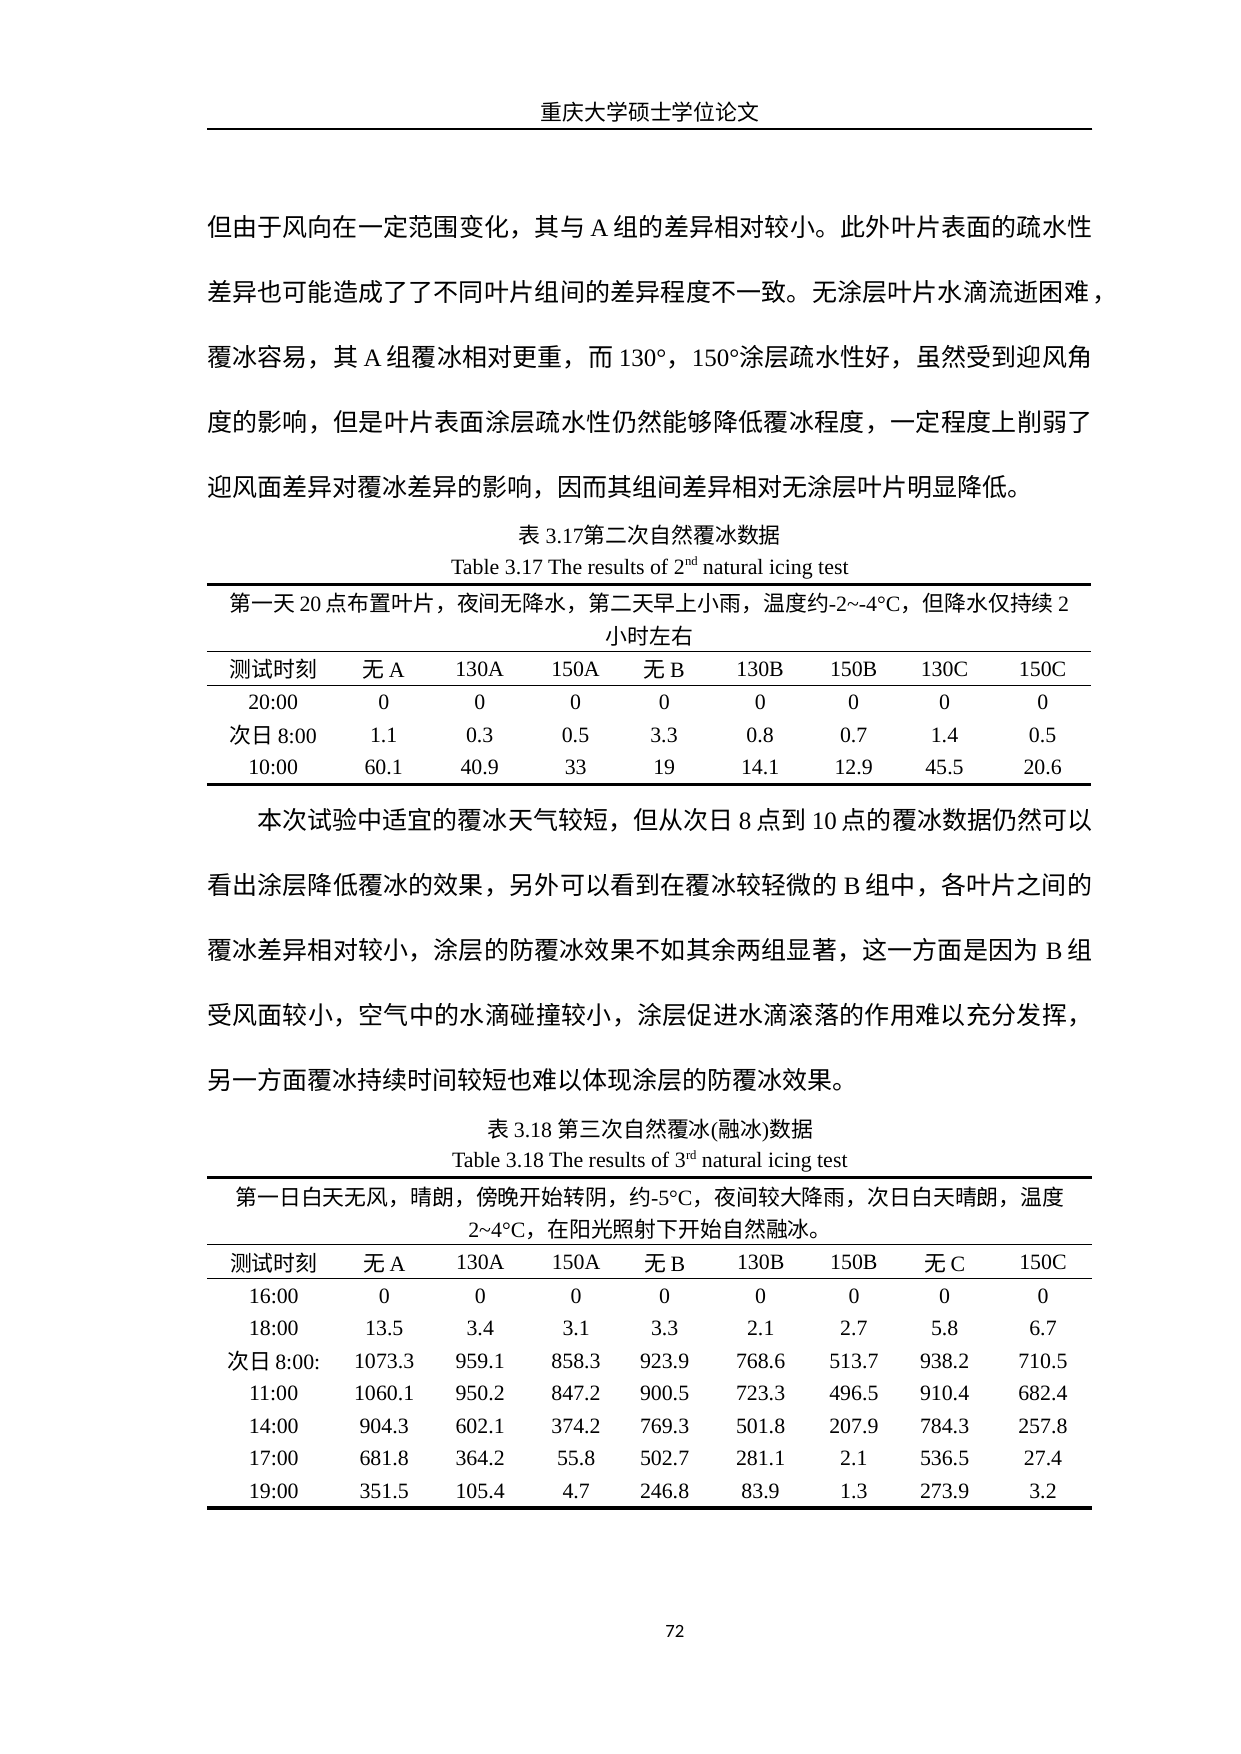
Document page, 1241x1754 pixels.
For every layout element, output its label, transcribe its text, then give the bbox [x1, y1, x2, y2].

table_cell 496.5 [812, 1376, 895, 1409]
table_cell 681.8 [340, 1441, 428, 1474]
table_cell 150B [812, 652, 895, 684]
table_cell 536.5 [895, 1441, 993, 1474]
table_cell 0 [812, 686, 895, 718]
table_cell 14:00 [207, 1409, 340, 1441]
table_cell 130B [709, 1245, 812, 1278]
table_cell 无A [340, 1245, 428, 1278]
table_cell 2.7 [812, 1311, 895, 1344]
table_cell 0 [895, 686, 993, 718]
table_cell 18:00 [207, 1311, 340, 1344]
table_cell 20.6 [993, 751, 1091, 783]
table_cell 0.7 [812, 718, 895, 751]
table_cell 2.1 [709, 1311, 812, 1344]
table_cell 45.5 [895, 751, 993, 783]
table_cell 150A [531, 652, 619, 684]
table_cell 513.7 [812, 1344, 895, 1376]
table_cell 0 [428, 686, 531, 718]
table_cell 150A [532, 1245, 620, 1278]
table_cell 83.9 [709, 1474, 812, 1506]
table_cell 3.1 [532, 1311, 620, 1344]
table_cell 0 [620, 1279, 709, 1311]
table_cell 0 [895, 1279, 993, 1311]
table_cell 33 [531, 751, 619, 783]
table_cell 0 [708, 686, 812, 718]
table_cell 923.9 [620, 1344, 709, 1376]
table_cell 测试时刻 [207, 1245, 340, 1278]
table_cell 4.7 [532, 1474, 620, 1506]
table_cell 测试时刻 [207, 652, 339, 684]
table_header 第一天20点布置叶片，夜间无降水，第二天早上小雨，温度约-2~-4°C，但降水仅持续2小时左右 [207, 586, 1091, 651]
table_cell 1.4 [895, 718, 993, 751]
table_cell 0.3 [428, 718, 531, 751]
table_cell 847.2 [532, 1376, 620, 1409]
table_cell 5.8 [895, 1311, 993, 1344]
table_cell 257.8 [994, 1409, 1092, 1441]
table_cell 0 [993, 686, 1091, 718]
table_cell 0 [339, 686, 428, 718]
table_cell 0 [532, 1279, 620, 1311]
table_cell 768.6 [709, 1344, 812, 1376]
table_cell 130A [428, 1245, 532, 1278]
table_cell 784.3 [895, 1409, 993, 1441]
table_cell 602.1 [428, 1409, 532, 1441]
table_cell 130A [428, 652, 531, 684]
table_cell 351.5 [340, 1474, 428, 1506]
table_cell 14.1 [708, 751, 812, 783]
table_cell 3.3 [620, 718, 708, 751]
text 本次试验中适宜的覆冰天气较短，但从次日8点到10点的覆冰数据仍然可以看出涂层降低覆冰的效果，另外可以看到在覆冰较轻微的B组中，各叶片之间的覆冰差异相对较小，涂层的防覆冰效果不如其余两组显著，这一方面是因为B组受风面较小，空气中的水滴碰撞较小，涂层促进水滴滚落的作用难以充分发挥，另一方面覆冰持续时间较短也难以体现涂层的防覆冰效果。 [207, 786, 1092, 1111]
table_cell 0 [428, 1279, 532, 1311]
table_cell 0 [620, 686, 708, 718]
table_cell 130C [895, 652, 993, 684]
table_cell 950.2 [428, 1376, 532, 1409]
table_cell 130B [708, 652, 812, 684]
table_cell 12.9 [812, 751, 895, 783]
table_cell 无A [339, 652, 428, 684]
table_cell 无B [620, 1245, 709, 1278]
table_cell 723.3 [709, 1376, 812, 1409]
table_cell 13.5 [340, 1311, 428, 1344]
table_cell 710.5 [994, 1344, 1092, 1376]
table_cell 1060.1 [340, 1376, 428, 1409]
table_cell 150C [994, 1245, 1092, 1278]
table_cell 150C [993, 652, 1091, 684]
table_cell 1073.3 [340, 1344, 428, 1376]
table_cell 20:00 [207, 686, 339, 718]
table_cell 1.3 [812, 1474, 895, 1506]
table_cell 无B [620, 652, 708, 684]
table_cell 1.1 [339, 718, 428, 751]
table_cell 910.4 [895, 1376, 993, 1409]
table_cell 501.8 [709, 1409, 812, 1441]
table_cell 0.5 [531, 718, 619, 751]
table_cell 60.1 [339, 751, 428, 783]
table_cell 0 [531, 686, 619, 718]
table_cell 次日8:00 [207, 718, 339, 751]
table_cell 938.2 [895, 1344, 993, 1376]
table_cell 364.2 [428, 1441, 532, 1474]
table_cell 682.4 [994, 1376, 1092, 1409]
table_cell 207.9 [812, 1409, 895, 1441]
table_cell 40.9 [428, 751, 531, 783]
table_cell 273.9 [895, 1474, 993, 1506]
table_cell 858.3 [532, 1344, 620, 1376]
table_cell 246.8 [620, 1474, 709, 1506]
table_cell 281.1 [709, 1441, 812, 1474]
table_cell 11:00 [207, 1376, 340, 1409]
table_cell 19 [620, 751, 708, 783]
table_cell 769.3 [620, 1409, 709, 1441]
table_cell 959.1 [428, 1344, 532, 1376]
table_cell 55.8 [532, 1441, 620, 1474]
table_header 第一日白天无风，晴朗，傍晚开始转阴，约-5°C，夜间较大降雨，次日白天晴朗，温度2~4°C，在阳光照射下开始自然融冰。 [207, 1179, 1092, 1244]
table_cell 16:00 [207, 1279, 340, 1311]
table_cell 105.4 [428, 1474, 532, 1506]
table_cell 10:00 [207, 751, 339, 783]
table_cell 19:00 [207, 1474, 340, 1506]
table_cell 0 [994, 1279, 1092, 1311]
table_cell 150B [812, 1245, 895, 1278]
table_cell 904.3 [340, 1409, 428, 1441]
table_cell 无C [895, 1245, 993, 1278]
table_cell 17:00 [207, 1441, 340, 1474]
table_cell 502.7 [620, 1441, 709, 1474]
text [207, 193, 1092, 518]
table_cell 900.5 [620, 1376, 709, 1409]
table_cell 374.2 [532, 1409, 620, 1441]
table_cell 0.5 [993, 718, 1091, 751]
table_cell 3.3 [620, 1311, 709, 1344]
table_cell 0 [340, 1279, 428, 1311]
table_cell 3.4 [428, 1311, 532, 1344]
table_cell 6.7 [994, 1311, 1092, 1344]
table_cell 3.2 [994, 1474, 1092, 1506]
table_cell 2.1 [812, 1441, 895, 1474]
table_cell 0 [812, 1279, 895, 1311]
table_cell 0 [709, 1279, 812, 1311]
table_cell 0.8 [708, 718, 812, 751]
table_cell 次日8:00: [207, 1344, 340, 1376]
table_cell 27.4 [994, 1441, 1092, 1474]
